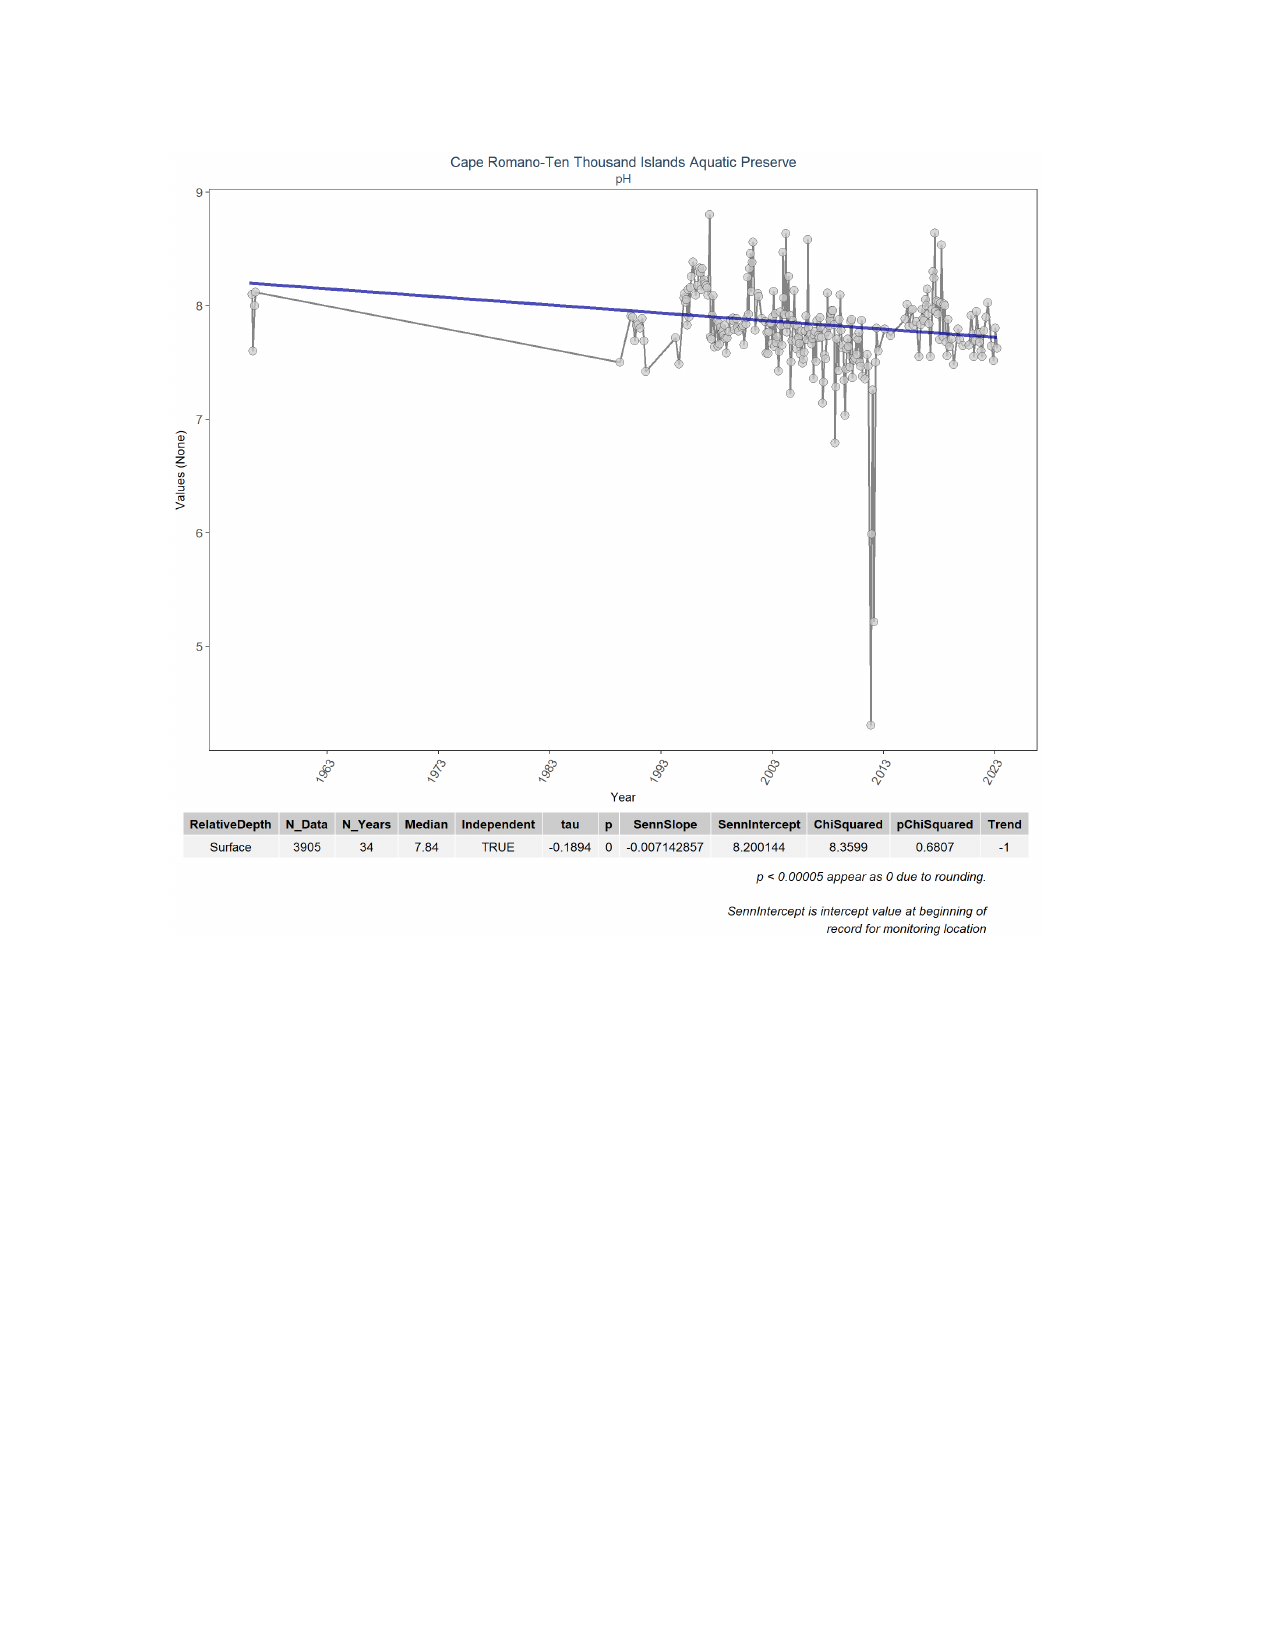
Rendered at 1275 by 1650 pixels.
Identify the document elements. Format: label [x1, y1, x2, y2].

picture [168, 150, 1044, 938]
